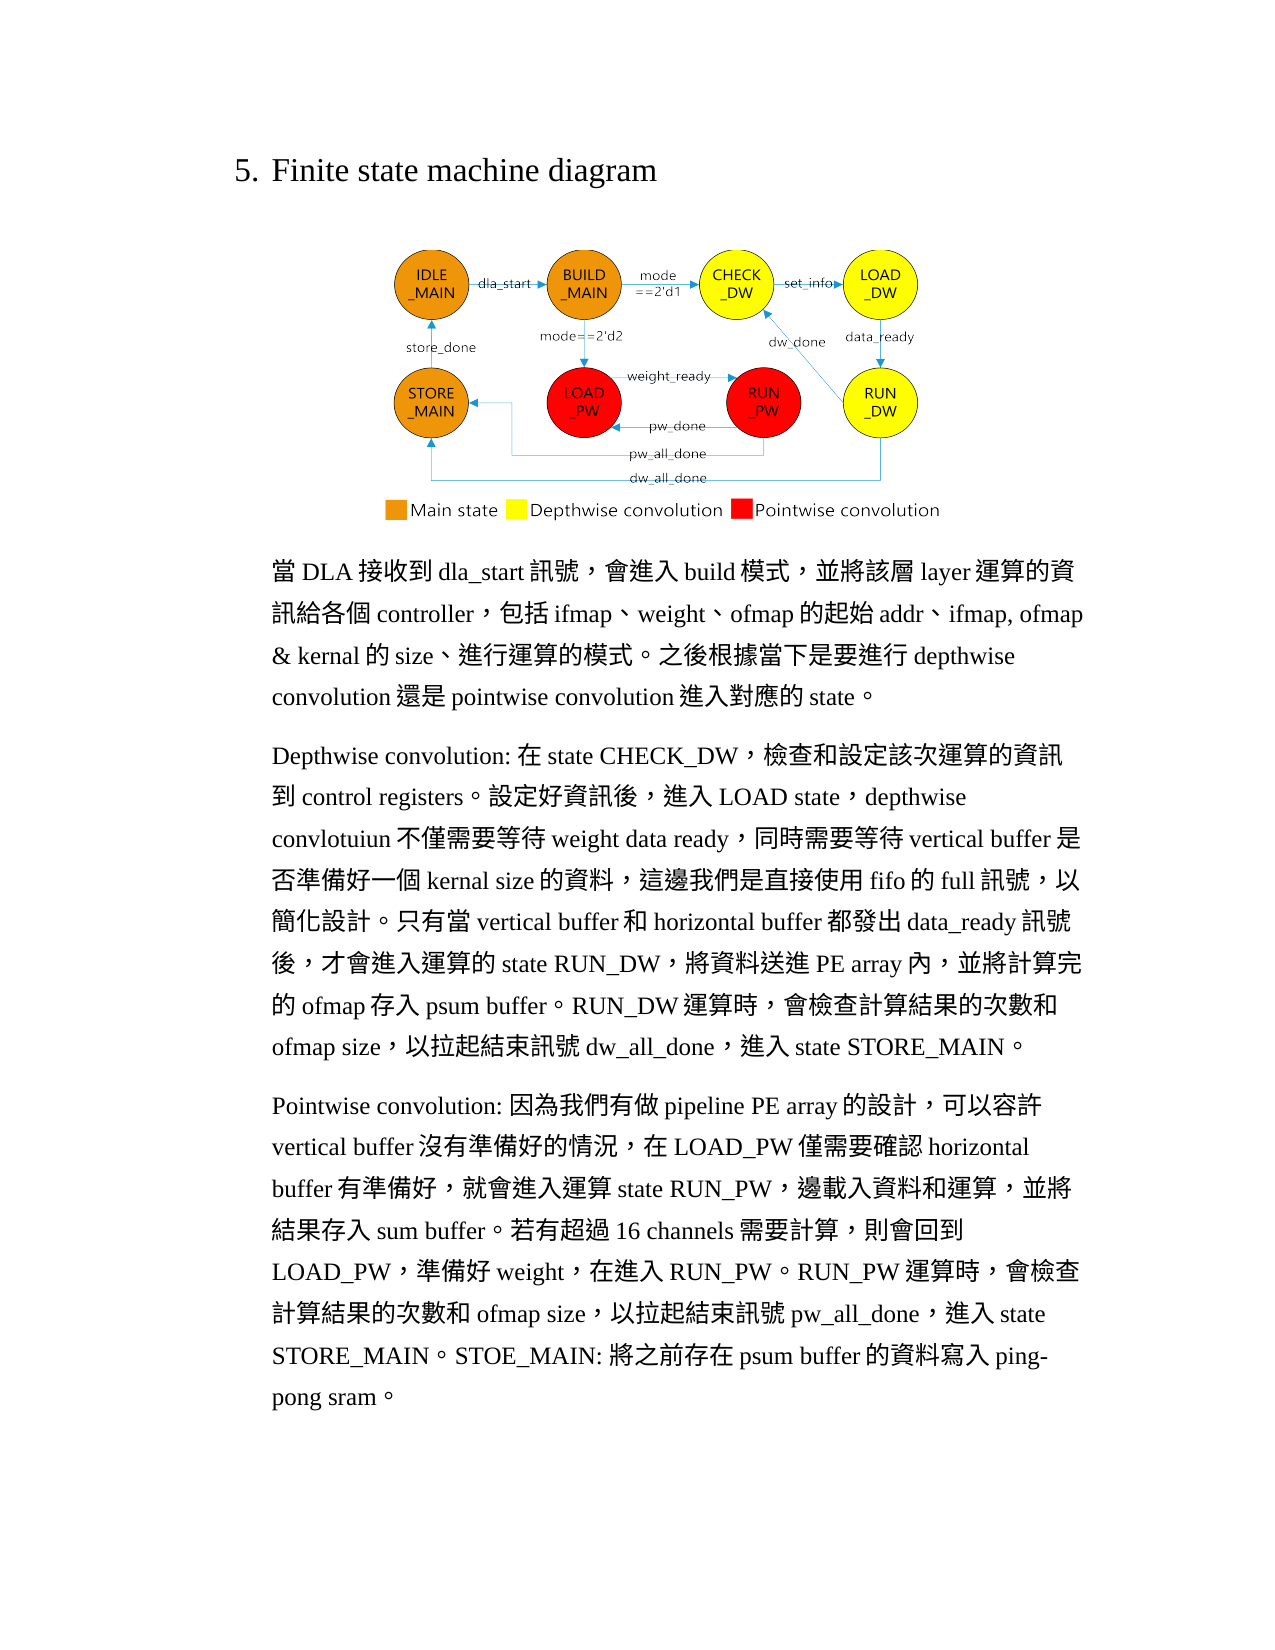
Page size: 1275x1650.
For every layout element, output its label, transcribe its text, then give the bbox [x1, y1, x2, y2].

text 當DLA接收到dla_start訊號，會進入build模式，並將該層layer運算的資訊給各個controller，包括ifmap、weight、ofmap的起始addr、ifmap, ofmap & kernal的size、進行運算的模式。之後根據當下是要進行depthwise convolution還是pointwise convolution進入對應的state。 [272, 552, 1087, 713]
picture [234, 250, 1100, 530]
text Depthwise convolution: 在state CHECK_DW，檢查和設定該次運算的資訊到control registers。設定好資訊後，進入LOAD state，depthwise convlotuiun不僅需要等待weight data ready，同時需要等待vertical buffer是否準備好一個kernal size的資料，這邊我們是直接使用fifo的full訊號，以簡化設計。只有當vertical buffer和horizontal buffer都發出data_ready訊號後，才會進入運算的state RUN_DW，將資料送進PE array內，並將計算完的ofmap存入psum buffer。RUN_DW運算時，會檢查計算結果的次數和ofmap size，以拉起結束訊號dw_all_done，進入state STORE_MAIN。 [272, 735, 1087, 1063]
list Finite state machine diagram [234, 150, 1087, 188]
text Pointwise convolution: 因為我們有做pipeline PE array的設計，可以容許vertical buffer沒有準備好的情況，在LOAD_PW僅需要確認horizontal buffer有準備好，就會進入運算state RUN_PW，邊載入資料和運算，並將結果存入sum buffer。若有超過16 channels需要計算，則會回到LOAD_PW，準備好weight，在進入RUN_PW。RUN_PW運算時，會檢查計算結果的次數和ofmap size，以拉起結束訊號pw_all_done，進入state STORE_MAIN。STOE_MAIN: 將之前存在psum buffer的資料寫入ping-pong sram。 [272, 1085, 1087, 1413]
